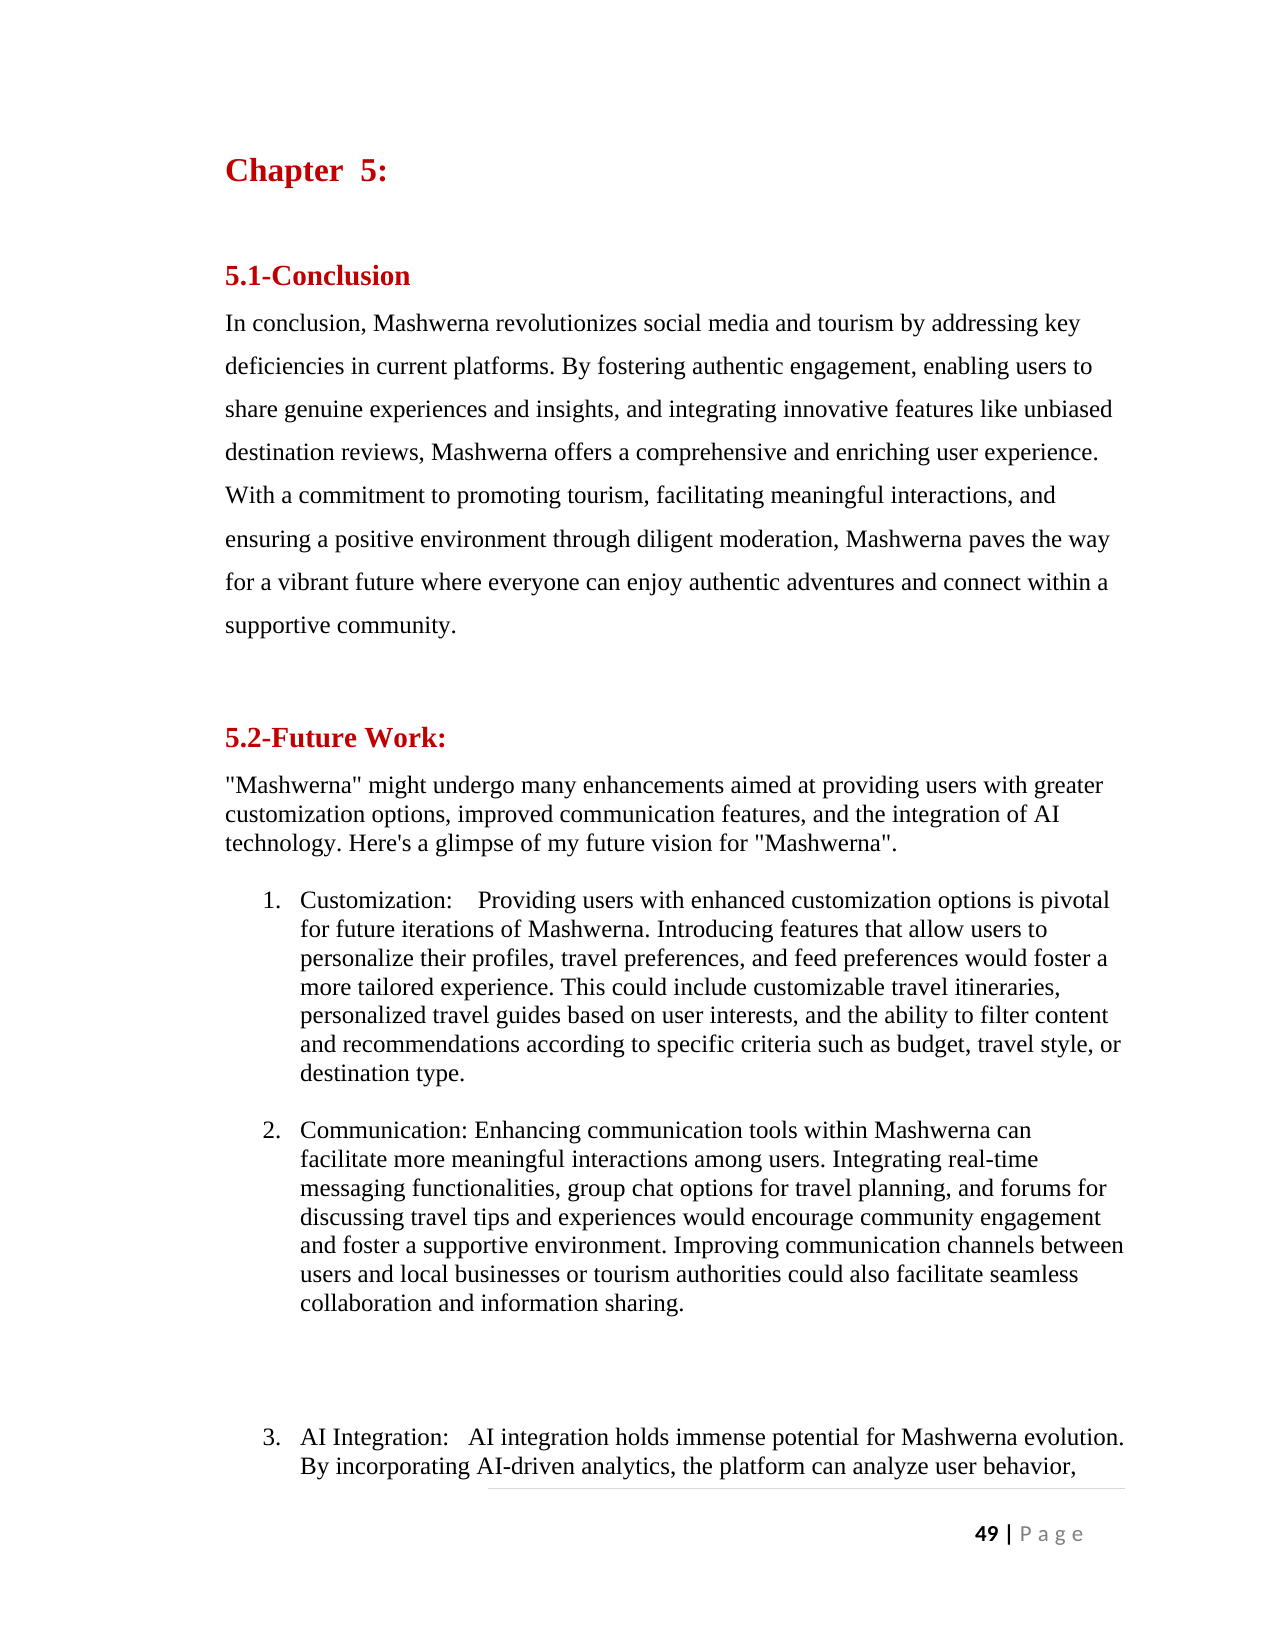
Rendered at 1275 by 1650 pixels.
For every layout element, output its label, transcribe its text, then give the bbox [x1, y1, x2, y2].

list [262, 1422, 1125, 1479]
text In conclusion, Mashwerna revolutionizes social media and tourism by addressing key deficiencies in current platforms. By fostering authentic engagement, enabling users to share genuine experiences and insights, and integrating innovative features like unbiased destination reviews, Mashwerna offers a comprehensive and enriching user experience. With a commitment to promoting tourism, facilitating meaningful interactions, and ensuring a positive environment through diligent moderation, Mashwerna paves the way for a vibrant future where everyone can enjoy authentic adventures and connect within a supportive community. [225, 308, 1125, 639]
list Customization: Providing users with enhanced customization options is pivotal for future iterations of Mashwerna. Introducing features that allow users to personalize their profiles, travel preferences, and feed preferences would foster a more tailored experience. This could include customizable travel itineraries, personalized travel guides based on user interests, and the ability to filter content and recommendations according to specific criteria such as budget, travel style, or destination type. [262, 886, 1125, 1087]
text Chapter 5: [225, 150, 1125, 188]
text "Mashwerna" might undergo many enhancements aimed at providing users with greater customization options, improved communication features, and the integration of AI technology. Here's a glimpse of my future vision for "Mashwerna". [225, 771, 1125, 857]
list Communication: Enhancing communication tools within Mashwerna can facilitate more meaningful interactions among users. Integrating real-time messaging functionalities, group chat options for travel planning, and forums for discussing travel tips and experiences would encourage community engagement and foster a supportive environment. Improving communication channels between users and local businesses or tourism authorities could also facilitate seamless collaboration and information sharing. [262, 1116, 1125, 1317]
text 5.2-Future Work: [225, 720, 1125, 754]
text 5.1-Conclusion [225, 258, 1125, 291]
